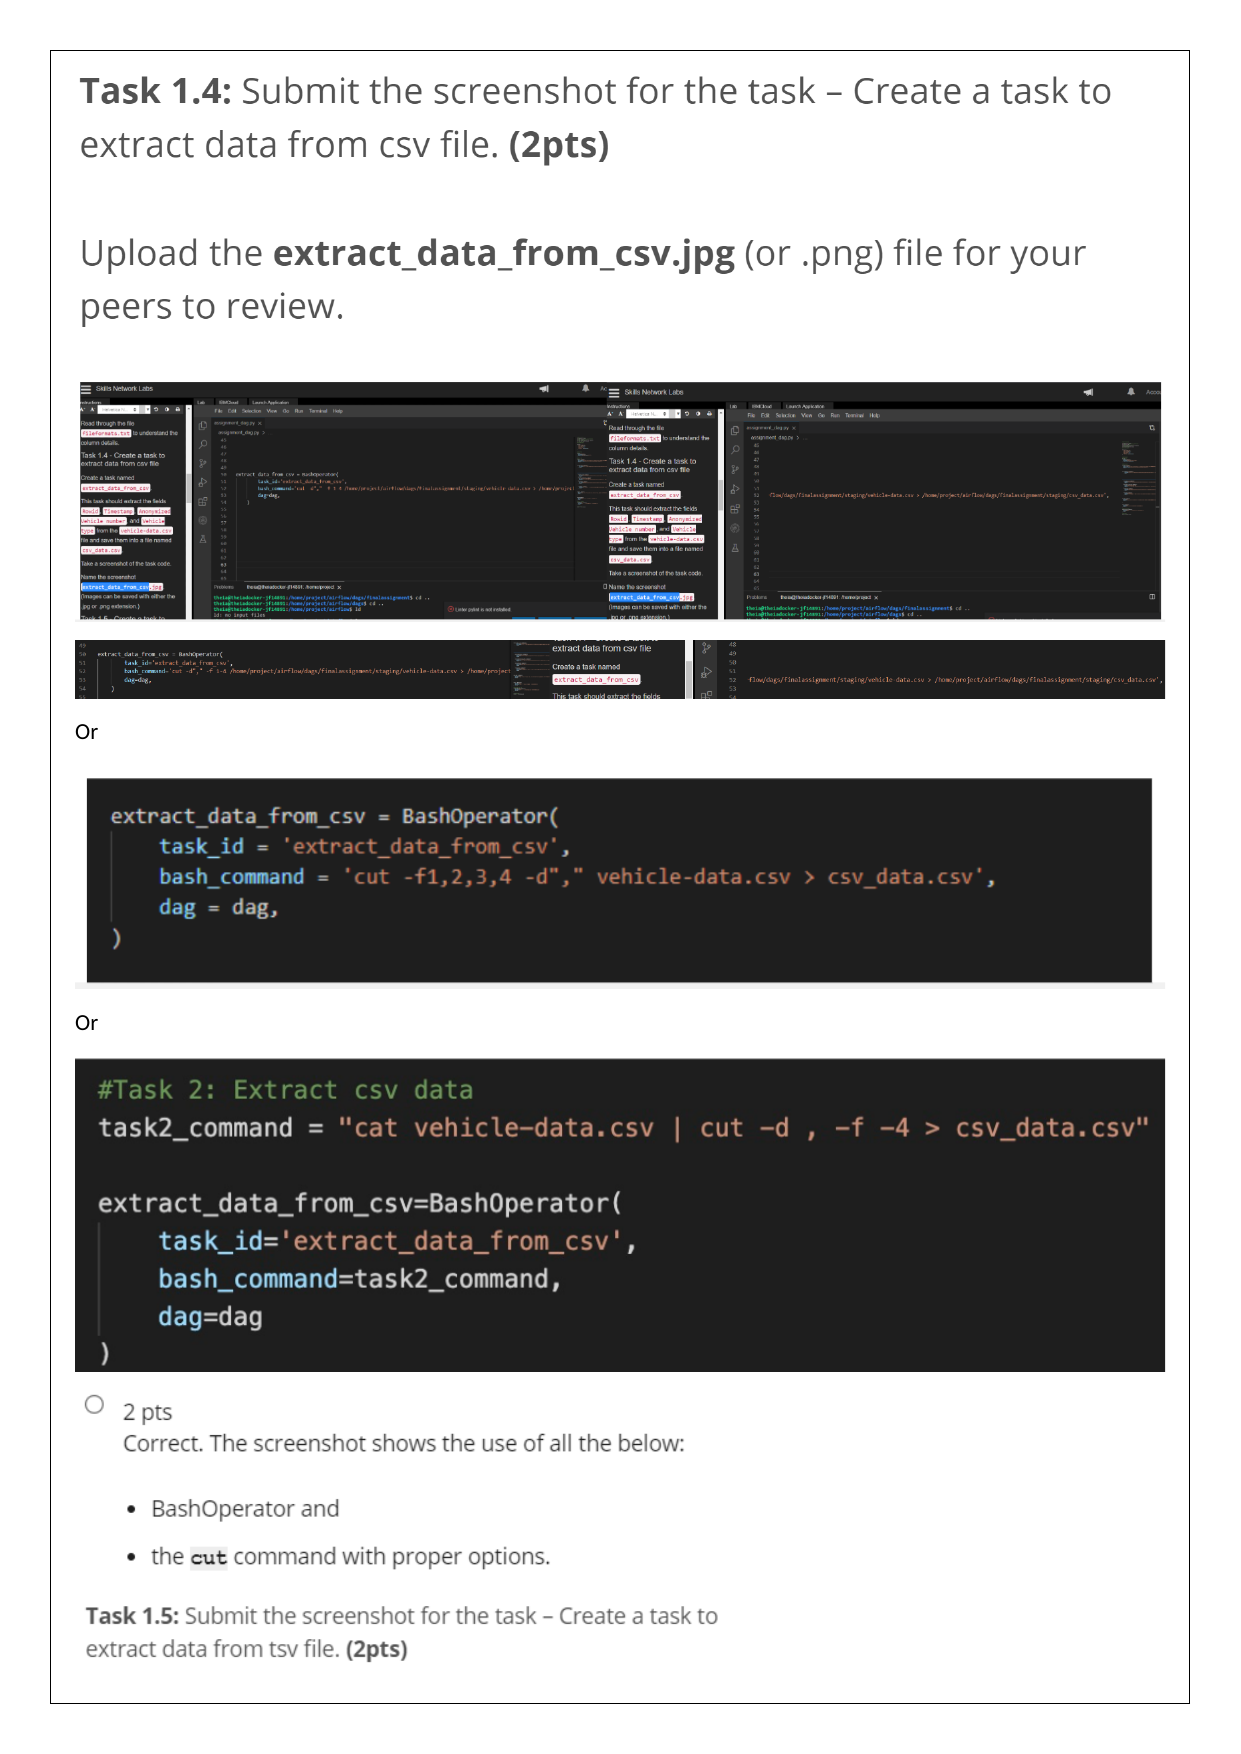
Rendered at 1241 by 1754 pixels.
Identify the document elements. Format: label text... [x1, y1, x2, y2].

picture [75, 1600, 729, 1666]
picture [75, 75, 1166, 622]
picture [75, 763, 1166, 989]
picture [75, 640, 1166, 699]
picture [75, 1054, 1166, 1372]
text Or [75, 1008, 1165, 1036]
text Or [75, 717, 1165, 745]
picture [75, 1390, 700, 1582]
